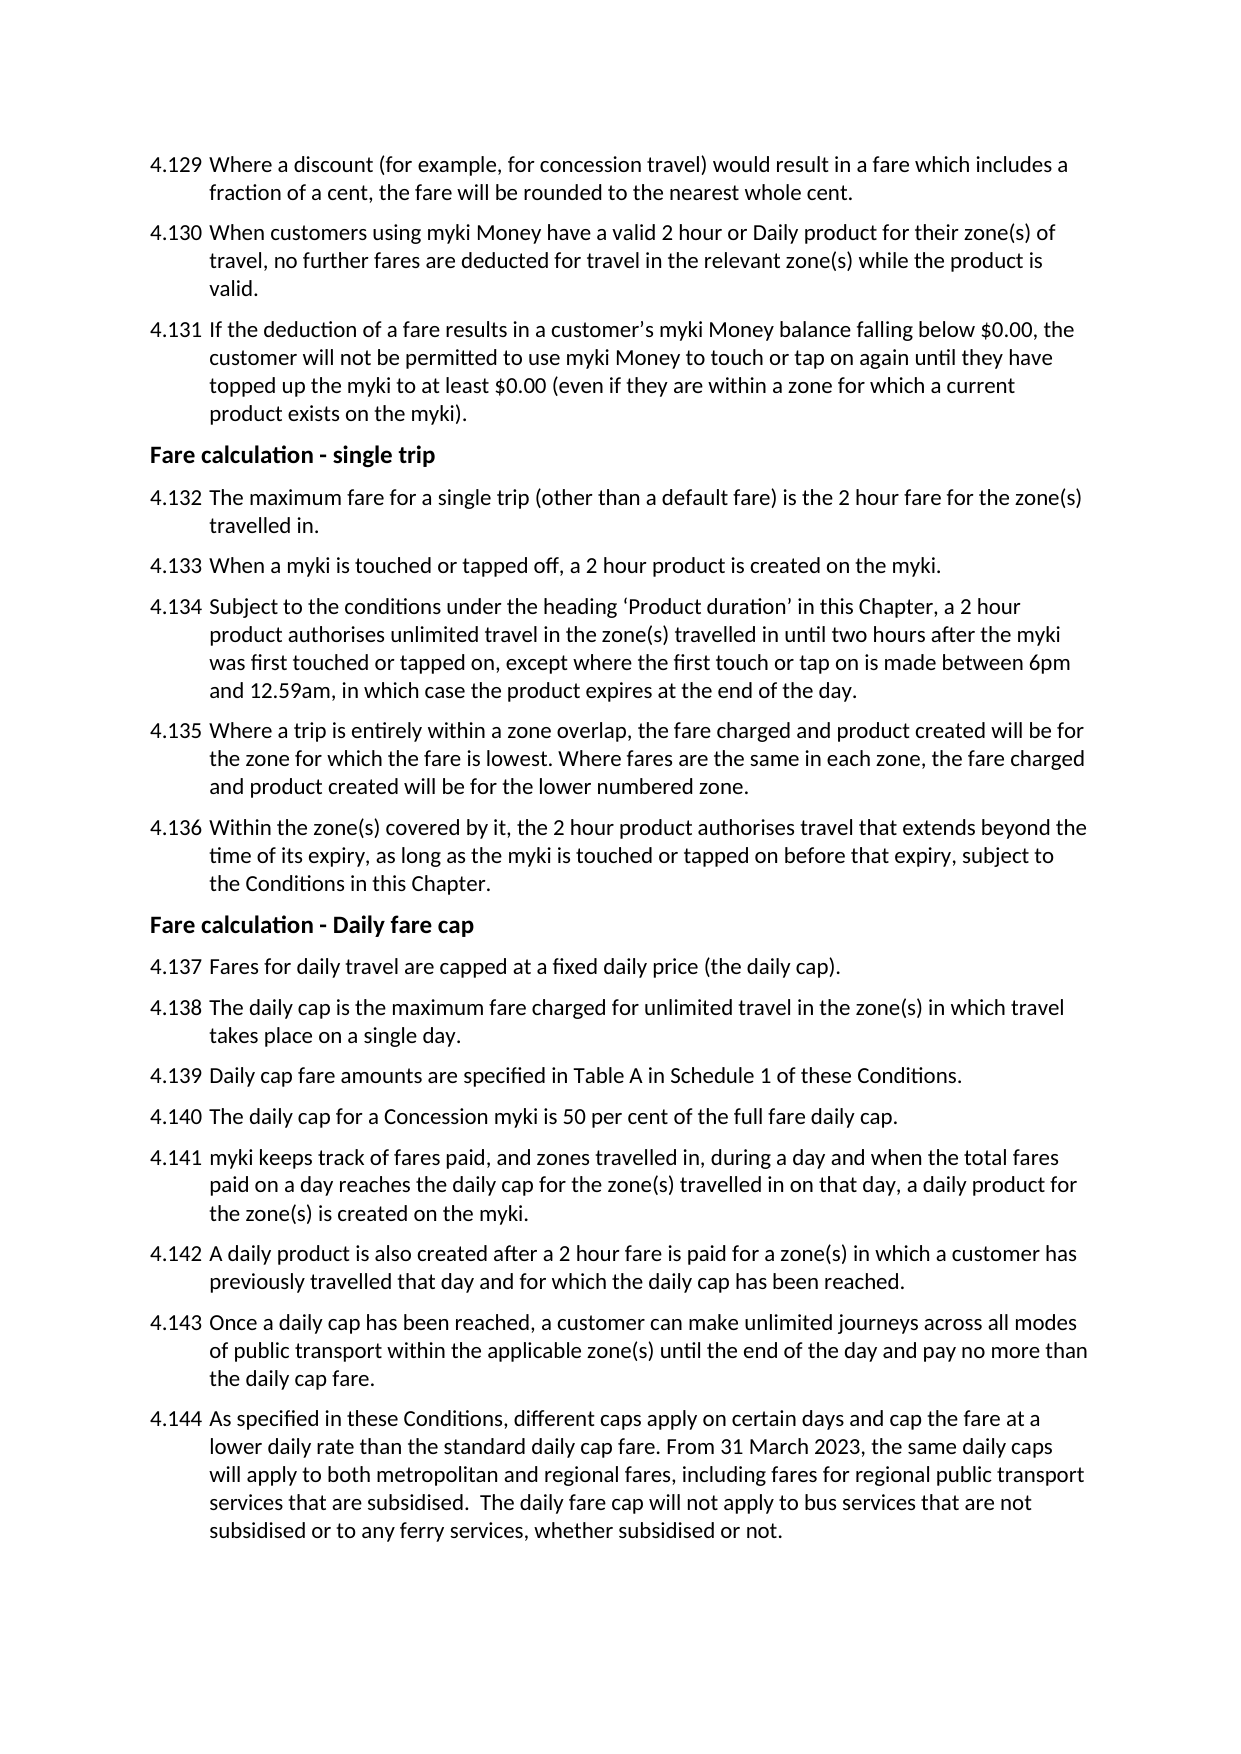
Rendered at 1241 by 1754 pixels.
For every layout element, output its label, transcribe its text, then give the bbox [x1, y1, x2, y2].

list Once a daily cap has been reached, a customer can make unlimited journeys across all modes of public transport within the applicable zone(s) until the end of the day and pay no more than the daily cap fare. [150, 1308, 1090, 1392]
list The maximum fare for a single trip (other than a default fare) is the 2 hour fare for the zone(s) travelled in. [150, 483, 1090, 539]
list Subject to the conditions under the heading ‘Product duration’ in this Chapter, a 2 hour product authorises unlimited travel in the zone(s) travelled in until two hours after the myki was first touched or tapped on, except where the first touch or tap on is made between 6pm and 12.59am, in which case the product expires at the end of the day. [150, 592, 1090, 704]
list myki keeps track of fares paid, and zones travelled in, during a day and when the total fares paid on a day reaches the daily cap for the zone(s) travelled in on that day, a daily product for the zone(s) is created on the myki. [150, 1143, 1090, 1227]
list Fares for daily travel are capped at a fixed daily price (the daily cap). [150, 952, 1090, 981]
list If the deduction of a fare results in a customer’s myki Money balance falling below $0.00, the customer will not be permitted to use myki Money to touch or tap on again until they have topped up the myki to at least $0.00 (even if they are within a zone for which a current product exists on the myki). [150, 315, 1090, 427]
list Where a discount (for example, for concession travel) would result in a fare which includes a fraction of a cent, the fare will be rounded to the nearest whole cent. [150, 150, 1090, 206]
subtitle Fare calculation - Daily fare cap [150, 909, 1090, 940]
list As specified in these Conditions, different caps apply on certain days and cap the fare at a lower daily rate than the standard daily cap fare. From 31 March 2023, the same daily caps will apply to both metropolitan and regional fares, including fares for regional public transport services that are subsidised. The daily fare cap will not apply to bus services that are not subsidised or to any ferry services, whether subsidised or not. [150, 1404, 1090, 1544]
list The daily cap for a Concession myki is 50 per cent of the full fare daily cap. [150, 1102, 1090, 1130]
list When a myki is touched or tapped off, a 2 hour product is created on the myki. [150, 551, 1090, 579]
list The daily cap is the maximum fare charged for unlimited travel in the zone(s) in which travel takes place on a single day. [150, 993, 1090, 1049]
list When customers using myki Money have a valid 2 hour or Daily product for their zone(s) of travel, no further fares are deducted for travel in the relevant zone(s) while the product is valid. [150, 218, 1090, 303]
list Daily cap fare amounts are specified in Table A in Schedule 1 of these Conditions. [150, 1062, 1090, 1089]
list Where a trip is entirely within a zone overlap, the fare charged and product created will be for the zone for which the fare is lowest. Where fares are the same in each zone, the fare charged and product created will be for the lower numbered zone. [150, 716, 1090, 800]
list A daily product is also created after a 2 hour fare is paid for a zone(s) in which a customer has previously travelled that day and for which the daily cap has been reached. [150, 1239, 1090, 1295]
list Within the zone(s) covered by it, the 2 hour product authorises travel that extends beyond the time of its expiry, as long as the myki is touched or tapped on before that expiry, subject to the Conditions in this Chapter. [150, 813, 1090, 897]
subtitle Fare calculation - single trip [150, 440, 1090, 470]
